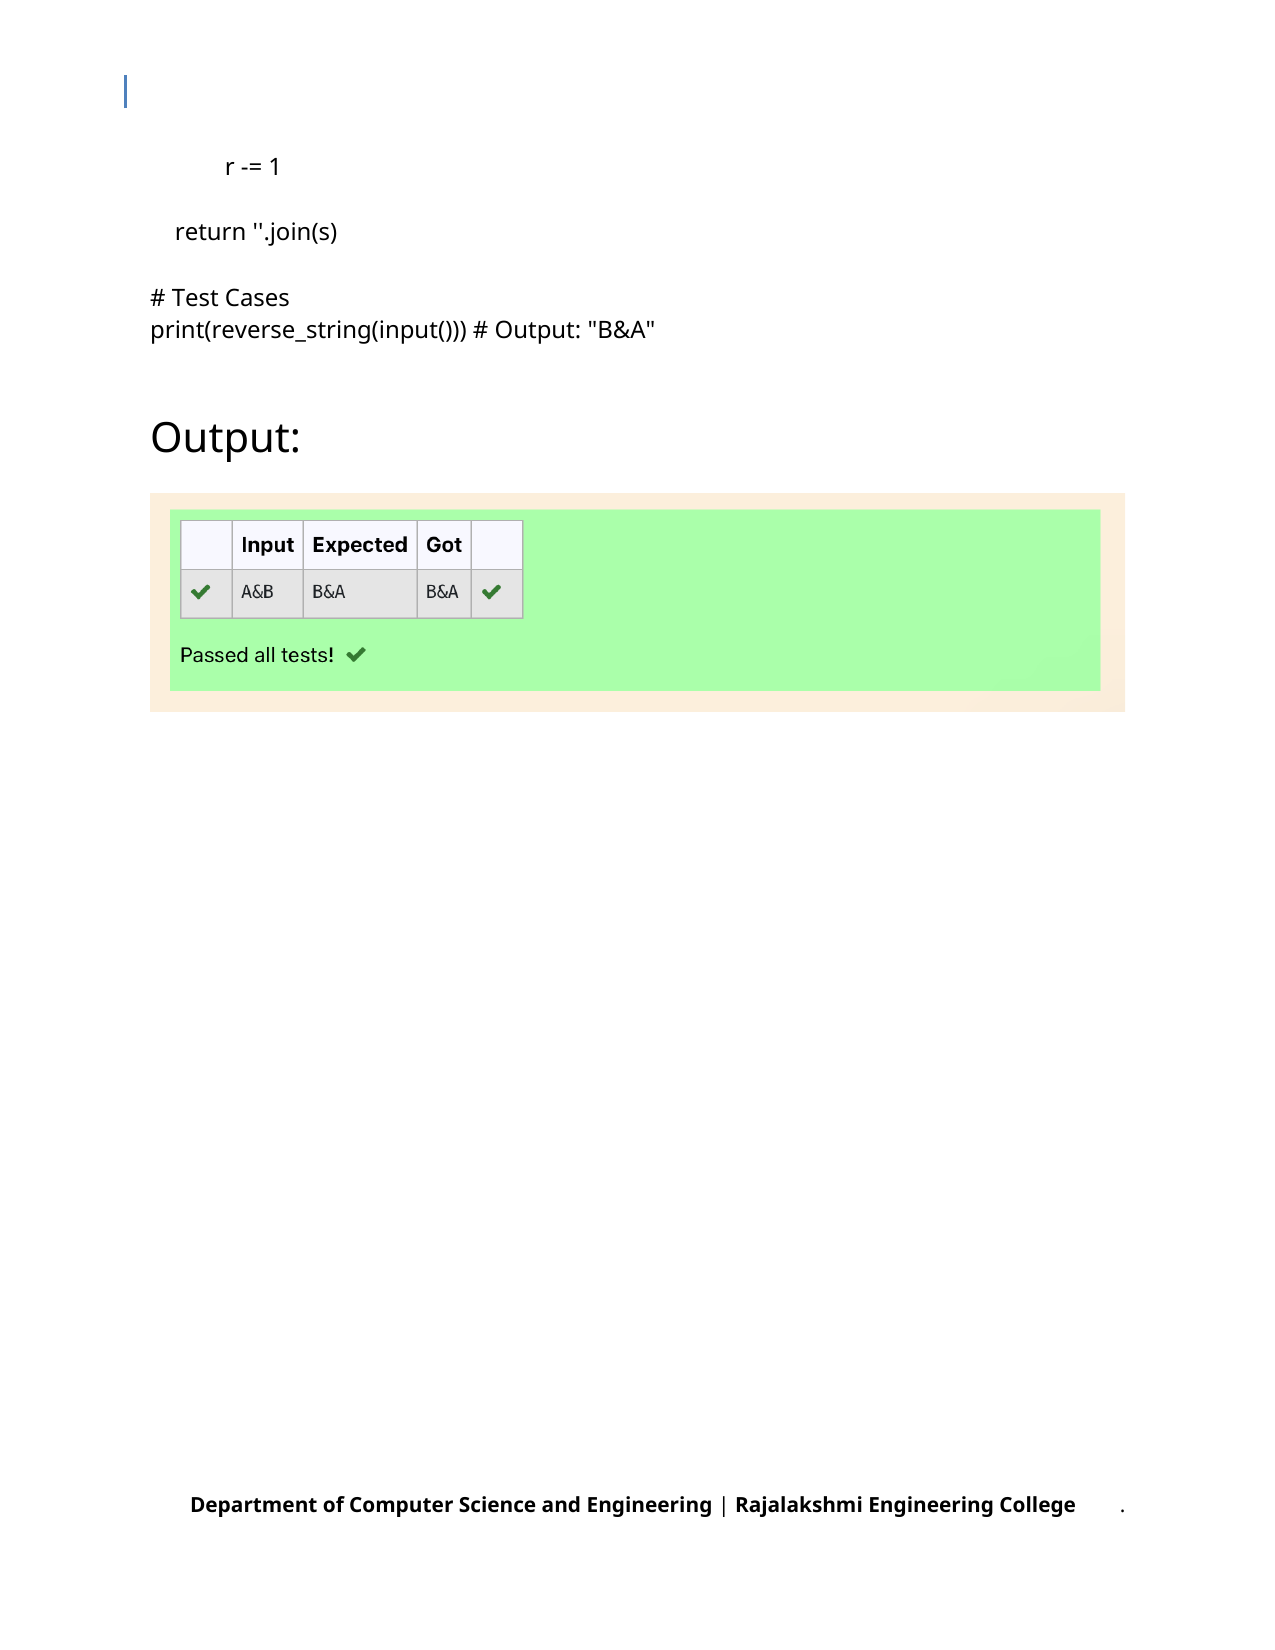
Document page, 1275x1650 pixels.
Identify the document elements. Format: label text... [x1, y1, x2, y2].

text return ''.join(s) [150, 215, 1125, 248]
text # Test Cases [150, 280, 1125, 313]
text Output: [150, 407, 1125, 464]
text r -= 1 [150, 150, 1125, 183]
text print(reverse_string(input())) # Output: "B&A" [150, 313, 1125, 346]
picture [150, 493, 1125, 712]
